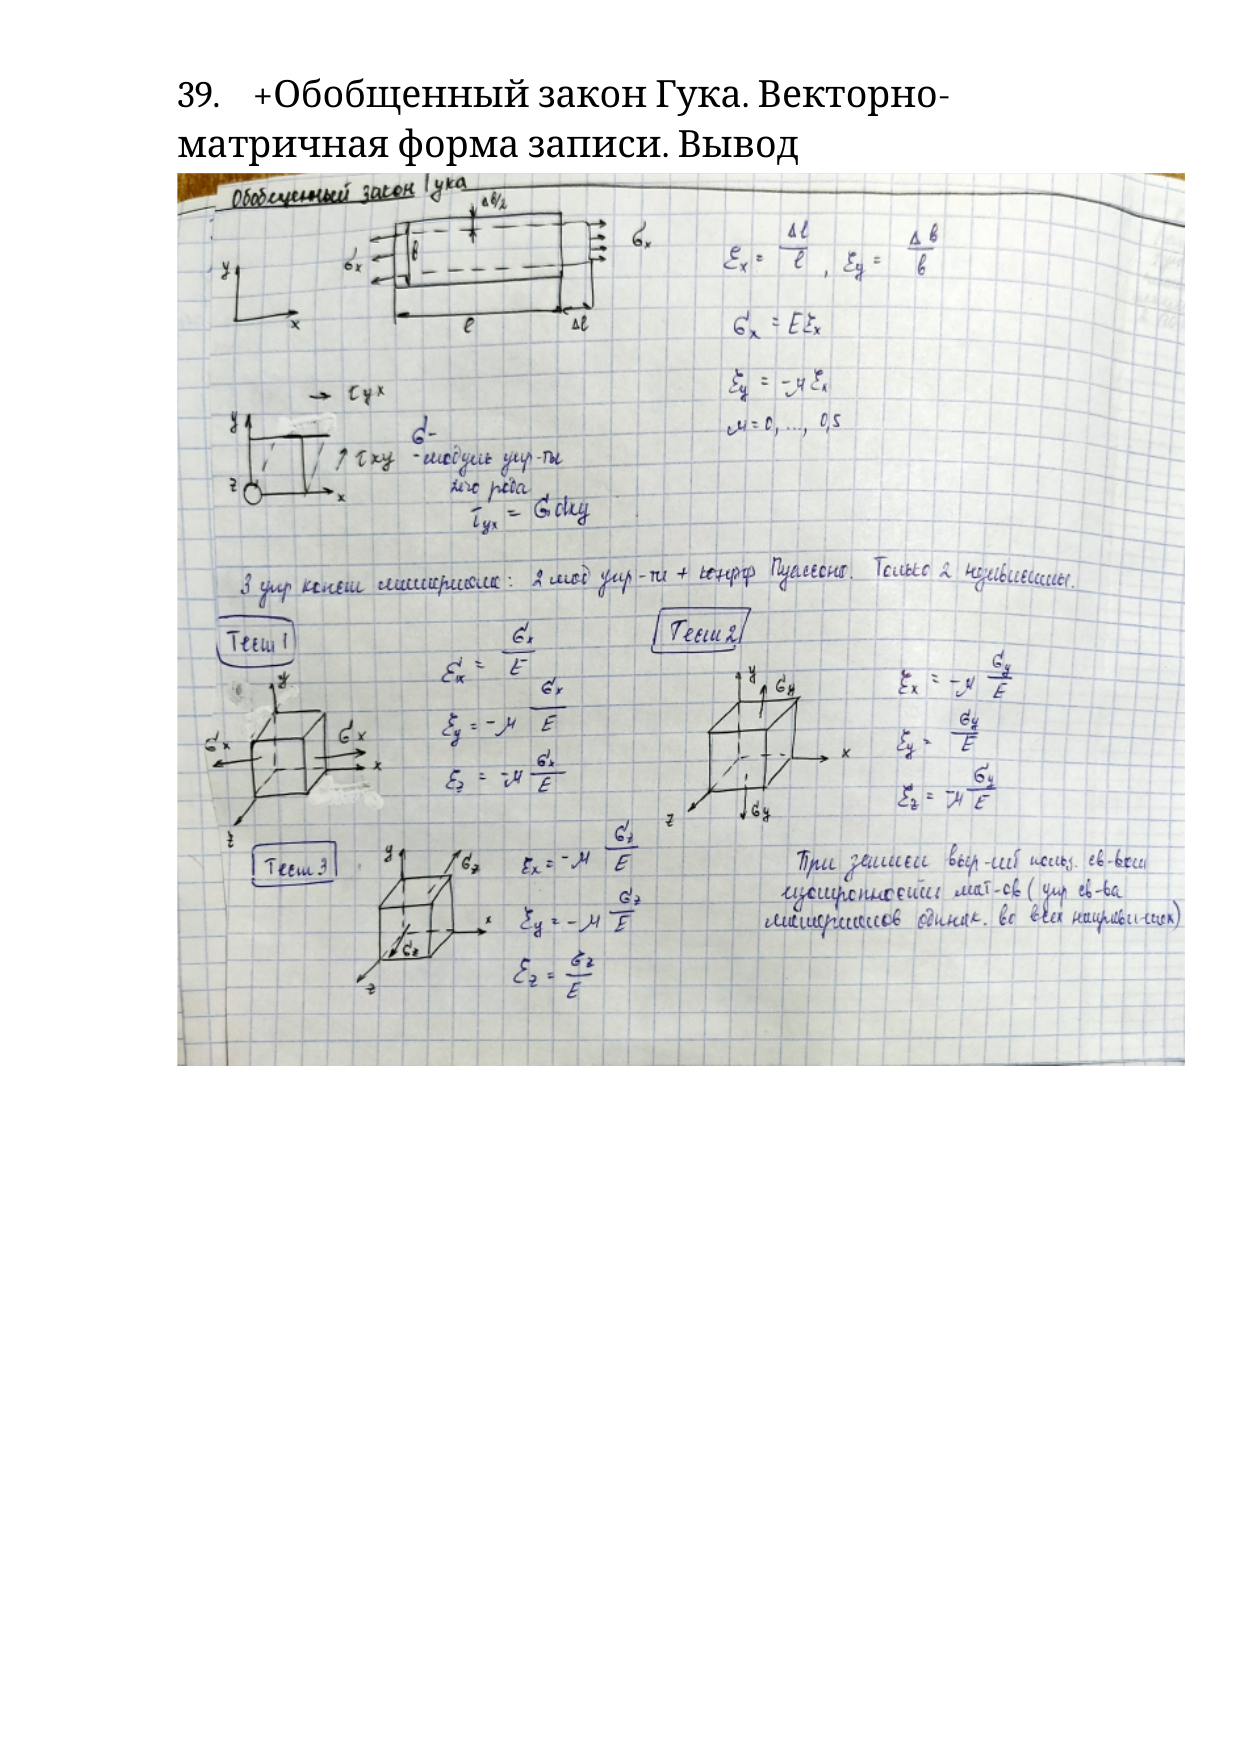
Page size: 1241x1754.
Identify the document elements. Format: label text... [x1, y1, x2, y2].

subtitle 39. +Обобщенный закон Гука. Векторно-матричная форма записи. Вывод [177, 74, 1152, 167]
picture [177, 173, 1185, 1066]
